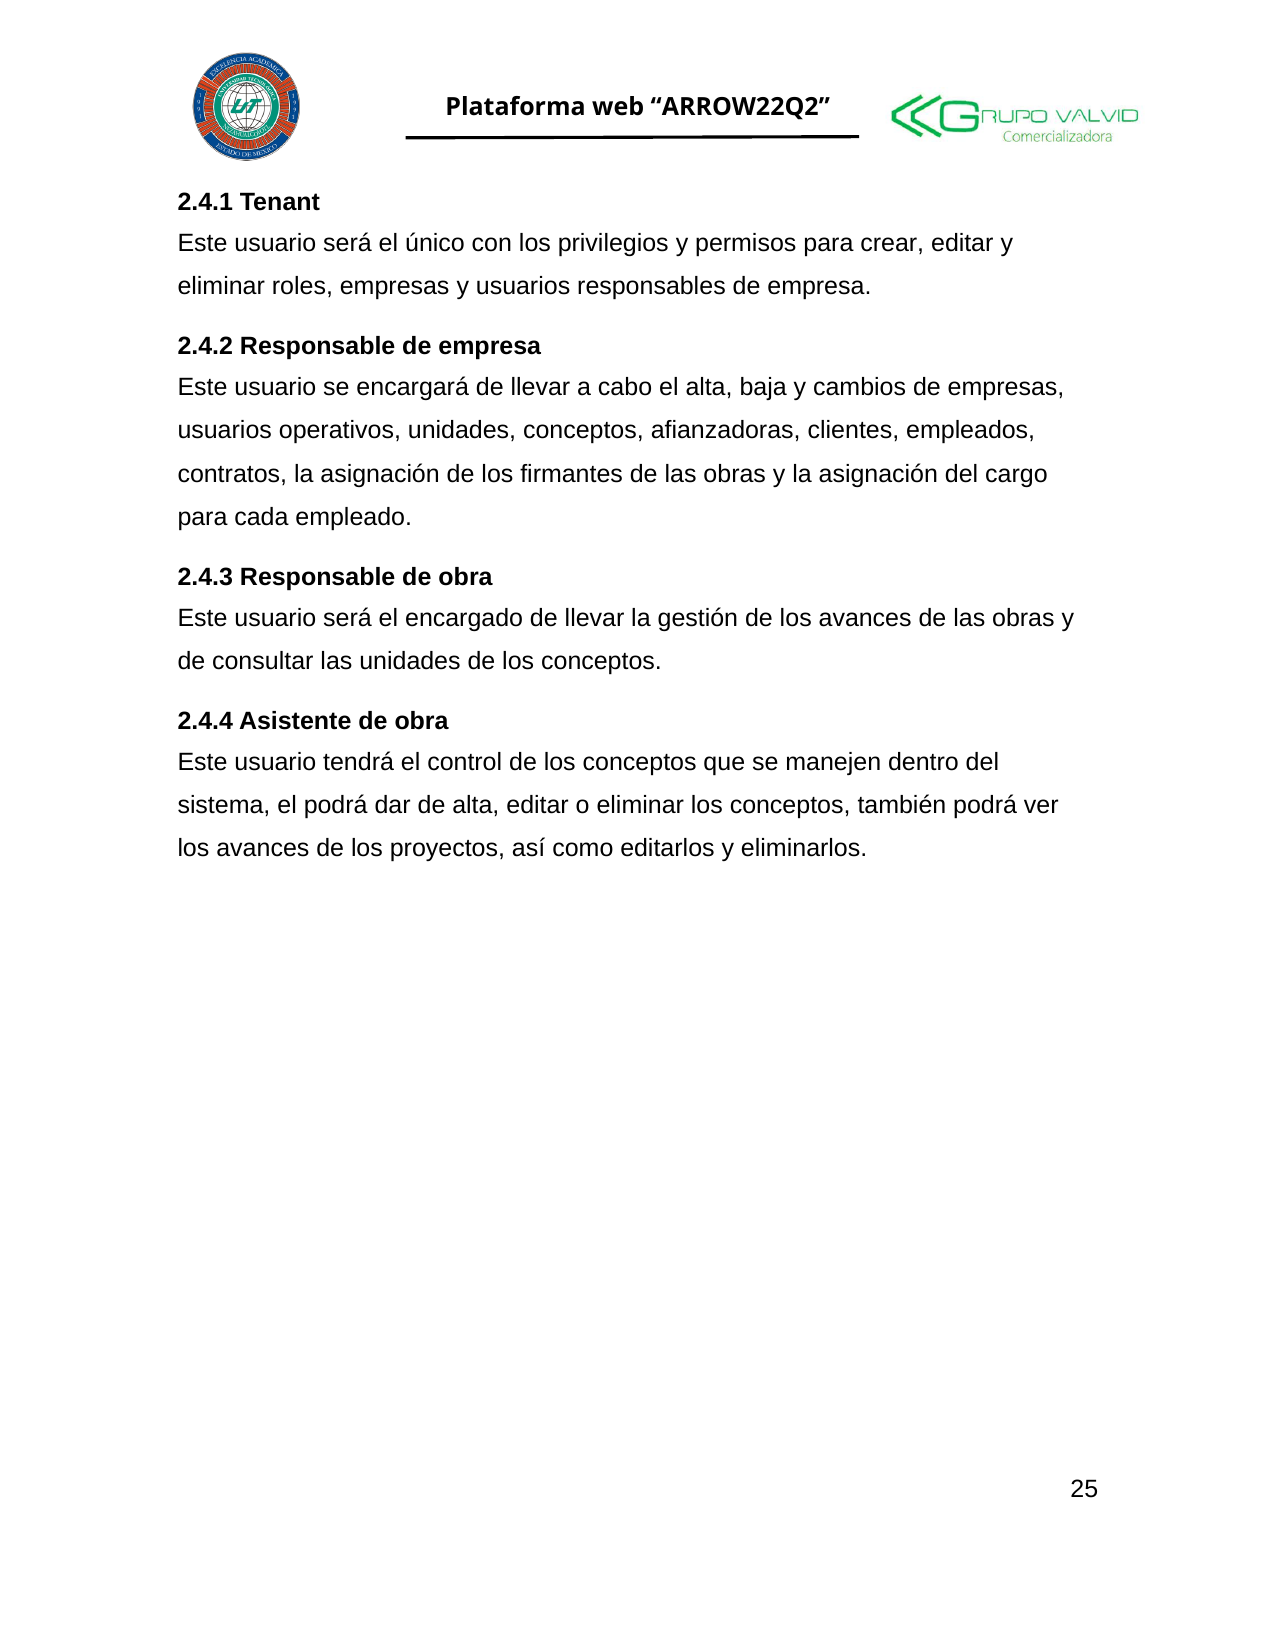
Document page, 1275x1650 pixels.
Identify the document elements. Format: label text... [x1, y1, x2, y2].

text Este usuario será el encargado de llevar la gestión de los avances de las obras y de consultar las unidades de los conceptos. [177, 603, 1098, 674]
subtitle 2.4.2 Responsable de empresa [177, 331, 1098, 360]
text Este usuario será el único con los privilegios y permisos para crear, editar y eliminar roles, empresas y usuarios responsables de empresa. [177, 228, 1098, 300]
subtitle 2.4.4 Asistente de obra [177, 706, 1098, 734]
text Este usuario se encargará de llevar a cabo el alta, baja y cambios de empresas, usuarios operativos, unidades, conceptos, afianzadoras, clientes, empleados, contratos, la asignación de los firmantes de las obras y la asignación del cargo para cada empleado. [177, 372, 1098, 530]
subtitle 2.4.3 Responsable de obra [177, 561, 1098, 590]
picture [885, 87, 1146, 148]
picture [191, 52, 301, 162]
subtitle 2.4.1 Tenant [177, 187, 1098, 216]
text Este usuario tendrá el control de los conceptos que se manejen dentro del sistema, el podrá dar de alta, editar o eliminar los conceptos, también podrá ver los avances de los proyectos, así como editarlos y eliminarlos. [177, 747, 1098, 862]
